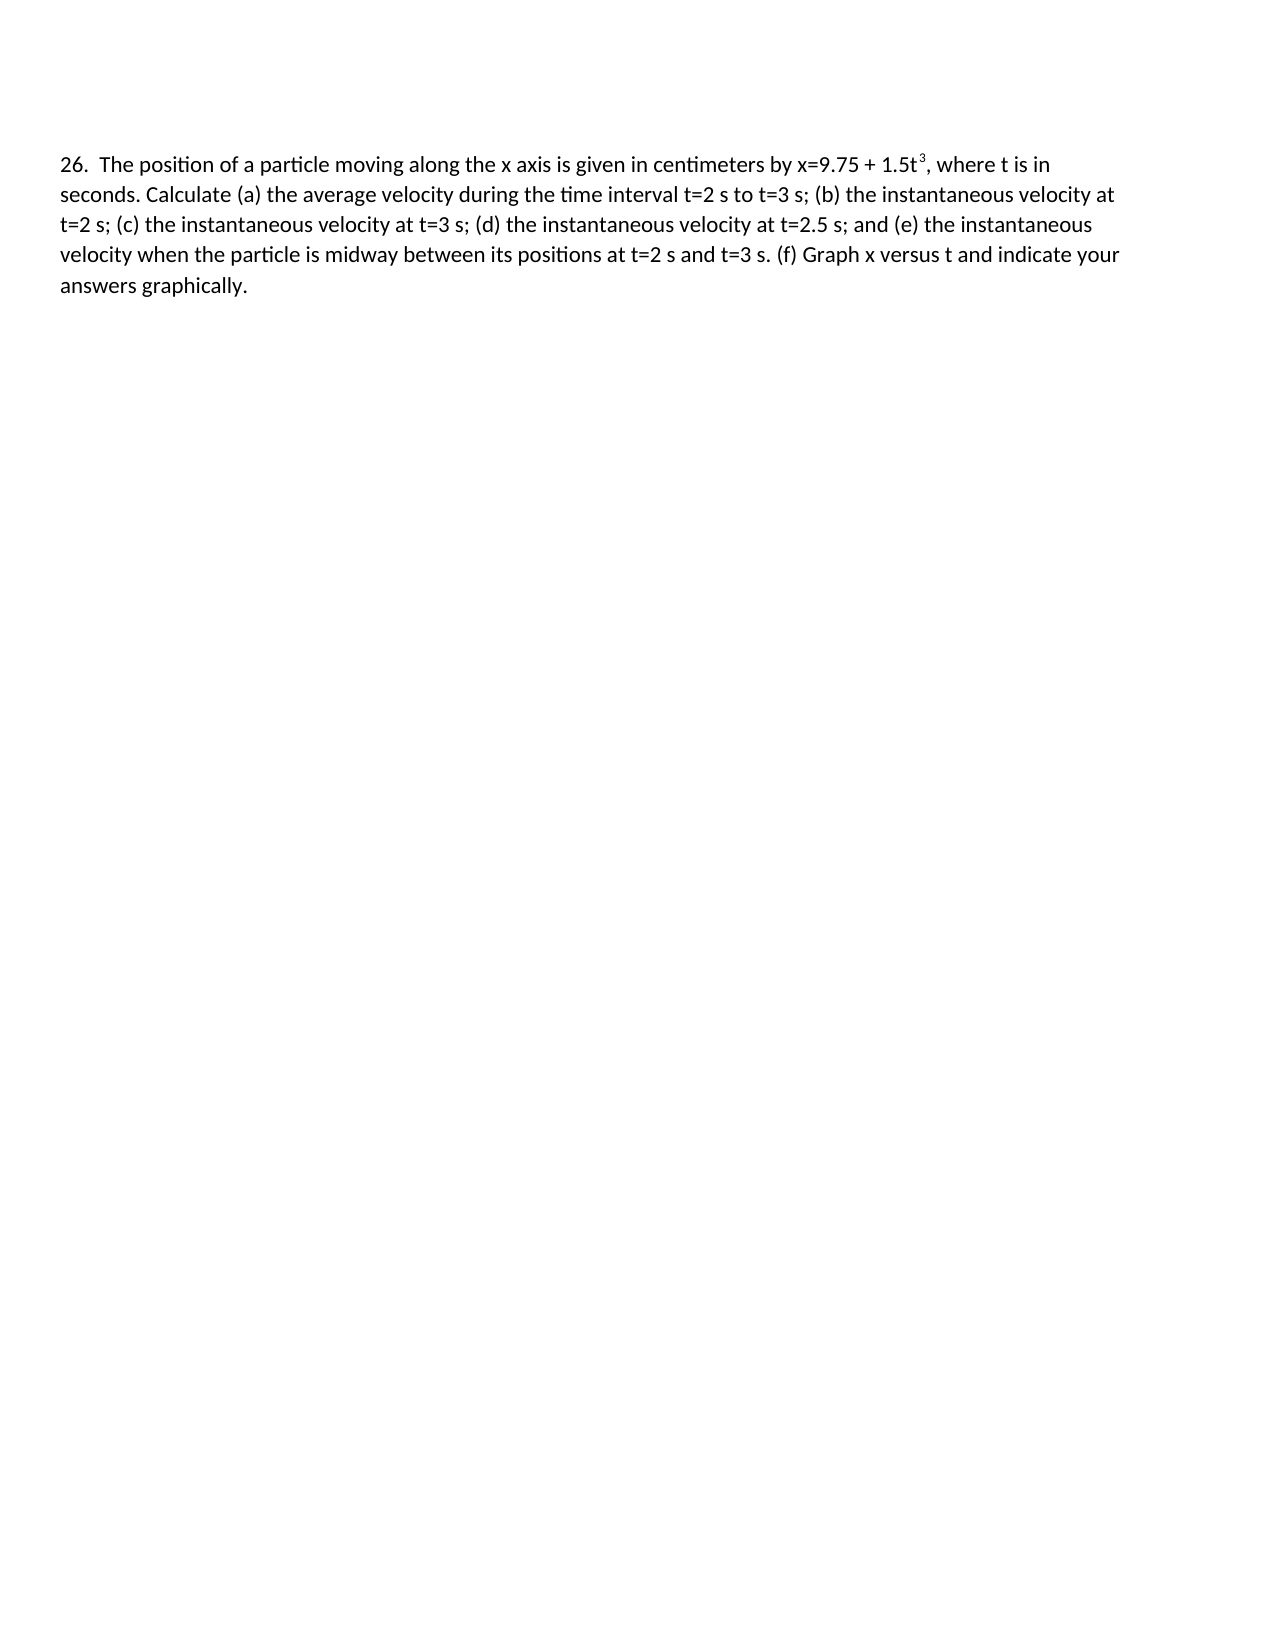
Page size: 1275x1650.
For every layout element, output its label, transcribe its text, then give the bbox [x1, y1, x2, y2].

text 26. The position of a particle moving along the x axis is given in centimeters by x=9.75 + 1.5t3, where t is in seconds. Calculate (a) the average velocity during the time interval t=2 s to t=3 s; (b) the instantaneous velocity at t=2 s; (c) the instantaneous velocity at t=3 s; (d) the instantaneous velocity at t=2.5 s; and (e) the instantaneous velocity when the particle is midway between its positions at t=2 s and t=3 s. (f) Graph x versus t and indicate your answers graphically. [60, 150, 1125, 299]
